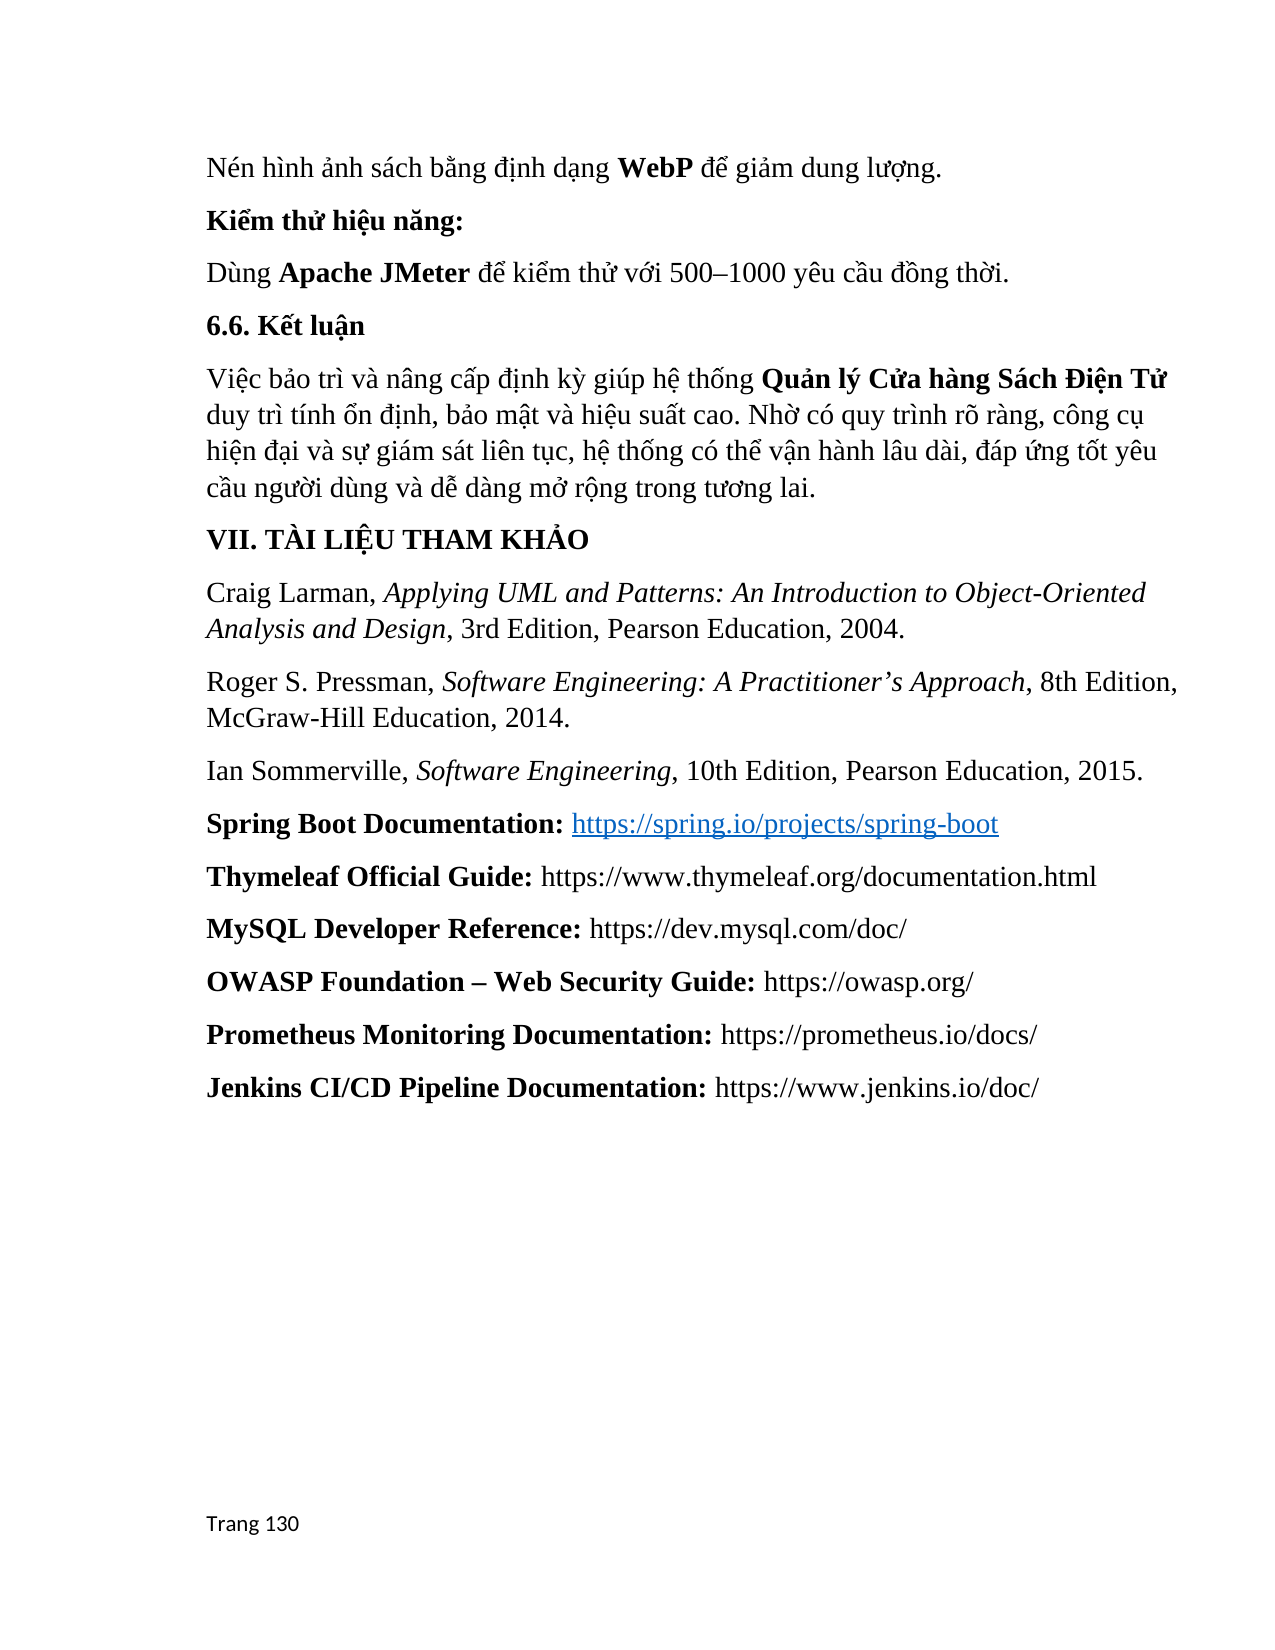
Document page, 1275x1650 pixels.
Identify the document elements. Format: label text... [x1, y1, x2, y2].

text Kiểm thử hiệu năng: [206, 203, 1187, 236]
text Việc bảo trì và nâng cấp định kỳ giúp hệ thống Quản lý Cửa hàng Sách Điện Tử duy trì tính ổn định, bảo mật và hiệu suất cao. Nhờ có quy trình rõ ràng, công cụ hiện đại và sự giám sát liên tục, hệ thống có thể vận hành lâu dài, đáp ứng tốt yêu cầu người dùng và dễ dàng mở rộng trong tương lai. [206, 361, 1187, 503]
text OWASP Foundation – Web Security Guide: https://owasp.org/ [206, 964, 1187, 998]
text Ian Sommerville, Software Engineering, 10th Edition, Pearson Education, 2015. [206, 753, 1187, 787]
text Jenkins CI/CD Pipeline Documentation: https://www.jenkins.io/doc/ [206, 1070, 1187, 1104]
text MySQL Developer Reference: https://dev.mysql.com/doc/ [206, 912, 1187, 945]
text Dùng Apache JMeter để kiểm thử với 500–1000 yêu cầu đồng thời. [206, 256, 1187, 289]
text Roger S. Pressman, Software Engineering: A Practitioner’s Approach, 8th Edition, McGraw-Hill Education, 2014. [206, 664, 1187, 734]
text Nén hình ảnh sách bằng định dạng WebP để giảm dung lượng. [206, 150, 1187, 183]
text Craig Larman, Applying UML and Patterns: An Introduction to Object-Oriented Analysis and Design, 3rd Edition, Pearson Education, 2004. [206, 575, 1187, 645]
text 6.6. Kết luận [206, 308, 1187, 342]
text Spring Boot Documentation: https://spring.io/projects/spring-boot [206, 806, 1187, 839]
text Prometheus Monitoring Documentation: https://prometheus.io/docs/ [206, 1017, 1187, 1051]
text VII. TÀI LIỆU THAM KHẢO [206, 522, 1187, 556]
text Thymeleaf Official Guide: https://www.thymeleaf.org/documentation.html [206, 859, 1187, 892]
